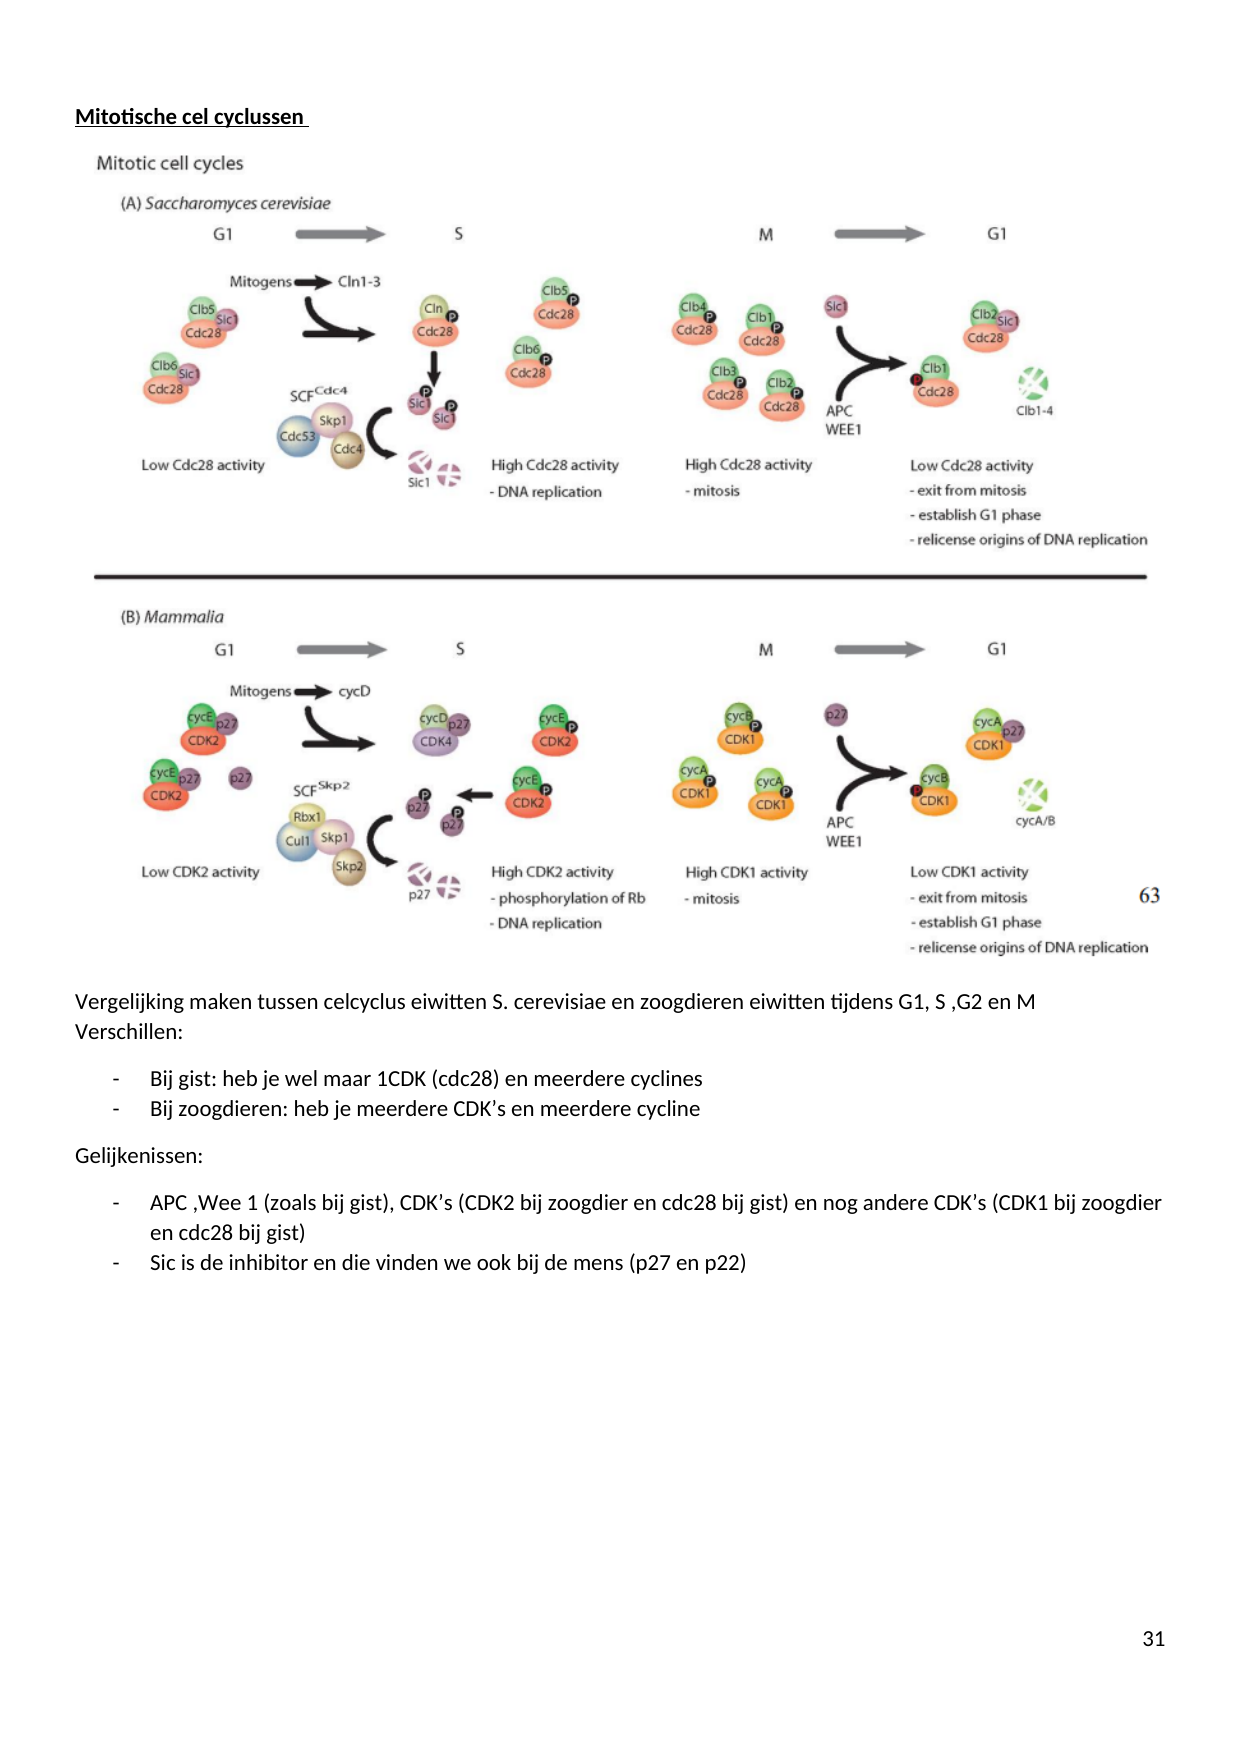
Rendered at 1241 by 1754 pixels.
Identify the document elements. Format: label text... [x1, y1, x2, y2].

list Bij gist: heb je wel maar 1CDK (cdc28) en meerdere cyclines [112, 1064, 1165, 1092]
text Mitotische cel cyclussen [75, 102, 1165, 130]
picture [75, 148, 1166, 969]
list APC ,Wee 1 (zoals bij gist), CDK’s (CDK2 bij zoogdier en cdc28 bij gist) en nog andere CDK’s (CDK1 bij zoogdier en cdc28 bij gist) [112, 1188, 1165, 1246]
list Bij zoogdieren: heb je meerdere CDK’s en meerdere cycline [112, 1094, 1165, 1122]
text Gelijkenissen: [75, 1141, 1165, 1169]
list Sic is de inhibitor en die vinden we ook bij de mens (p27 en p22) [112, 1248, 1165, 1277]
text Vergelijking maken tussen celcyclus eiwitten S. cerevisiae en zoogdieren eiwitten tijdens G1, S ,G2 en M Verschillen: [75, 987, 1165, 1045]
